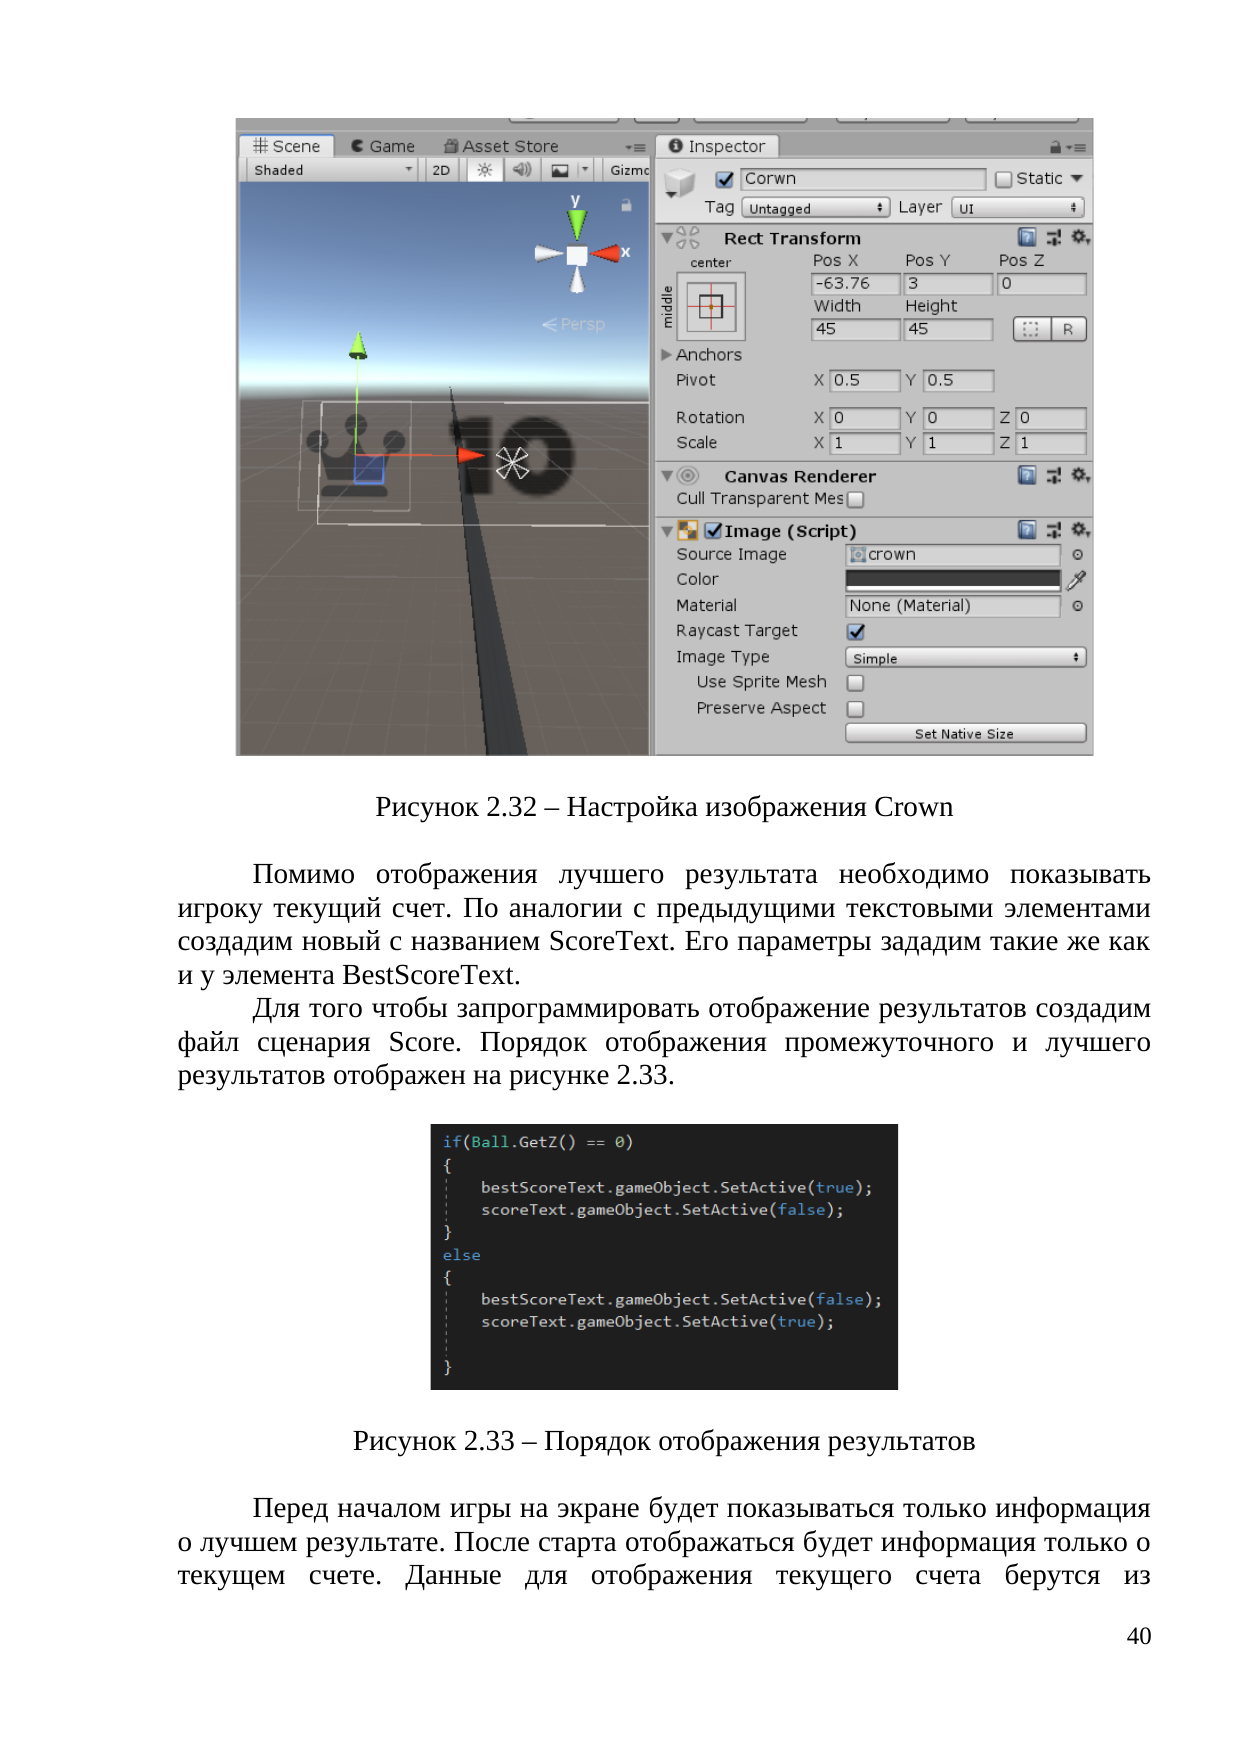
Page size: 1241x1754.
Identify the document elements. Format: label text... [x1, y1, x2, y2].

picture [235, 118, 1094, 756]
text Рисунок 2.32 – Настройка изображения Crown [177, 789, 1152, 823]
picture [430, 1124, 899, 1390]
text Рисунок 2.33 – Порядок отображения результатов [177, 1423, 1152, 1457]
text Помимо отображения лучшего результата необходимо показывать игроку текущий счет. По аналогии с предыдущими текстовыми элементами создадим новый с названием ScoreText. Его параметры зададим такие же как и у элемента BestScoreText. [177, 856, 1152, 990]
text Для того чтобы запрограммировать отображение результатов создадим файл сценария Score. Порядок отображения промежуточного и лучшего результатов отображен на рисунке 2.33. [177, 990, 1152, 1091]
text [177, 1490, 1152, 1591]
